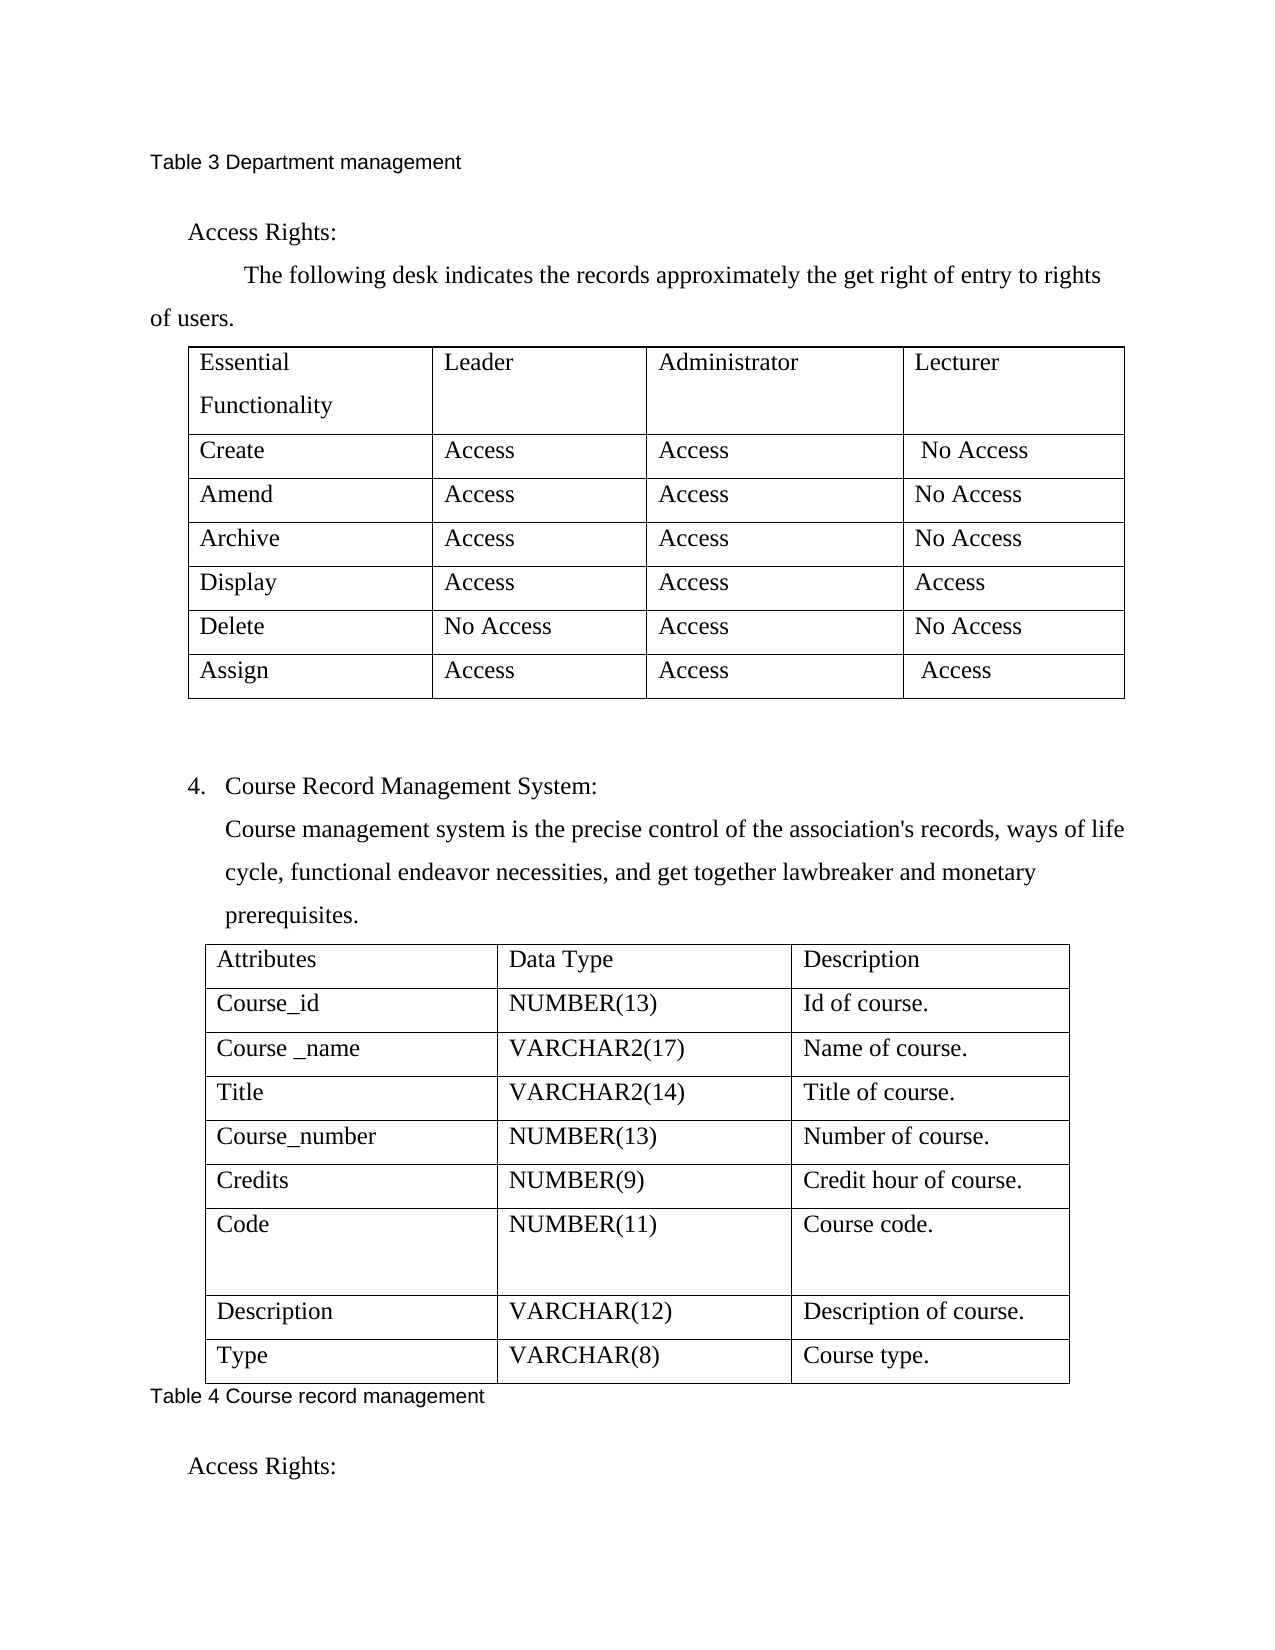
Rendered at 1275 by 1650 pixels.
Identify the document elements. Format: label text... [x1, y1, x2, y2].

table_cell Code [206, 1209, 497, 1295]
table_cell NUMBER(11) [498, 1209, 791, 1295]
table_cell Title of course. [792, 1077, 1069, 1120]
table_cell Description of course. [792, 1296, 1069, 1339]
table_cell Create [189, 435, 432, 478]
table_cell Credit hour of course. [792, 1165, 1069, 1208]
table_cell Course code. [792, 1209, 1069, 1295]
table_cell Course type. [792, 1340, 1069, 1383]
table_cell Access [433, 479, 646, 522]
table_header Leader [433, 348, 646, 434]
table_cell Access [904, 567, 1124, 610]
table_cell Amend [189, 479, 432, 522]
table_cell Access [647, 435, 903, 478]
table_cell Name of course. [792, 1033, 1069, 1076]
table_cell No Access [433, 611, 646, 654]
table_cell Type [206, 1340, 497, 1383]
table_cell Access [433, 435, 646, 478]
table_cell Access [647, 523, 903, 566]
table_cell Course_number [206, 1121, 497, 1164]
list Course management system is the precise control of the association's records, ways of life cycle, functional endeavor necessities, and get together lawbreaker and monetary prerequisites. [225, 814, 1125, 929]
table_cell No Access [904, 523, 1124, 566]
table_cell Course_id [206, 989, 497, 1032]
table_cell Title [206, 1077, 497, 1120]
text Table 3 Department management [150, 150, 1125, 174]
table_cell NUMBER(13) [498, 1121, 791, 1164]
table_cell Number of course. [792, 1121, 1069, 1164]
text Table 4 Course record management [150, 1384, 1125, 1408]
table_header Description [792, 945, 1069, 987]
table_cell Access [647, 567, 903, 610]
table_cell Access [647, 479, 903, 522]
table_cell Description [206, 1296, 497, 1339]
table_cell Archive [189, 523, 432, 566]
table_cell No Access [904, 611, 1124, 654]
table_cell NUMBER(9) [498, 1165, 791, 1208]
list Course Record Management System: [187, 771, 1125, 800]
table_cell VARCHAR(8) [498, 1340, 791, 1383]
table_cell Id of course. [792, 989, 1069, 1032]
table_header Attributes [206, 945, 497, 987]
table_cell VARCHAR2(17) [498, 1033, 791, 1076]
text The following desk indicates the records approximately the get right of entry to rights of users. [150, 260, 1125, 332]
table_cell Access [647, 655, 903, 698]
table_cell VARCHAR2(14) [498, 1077, 791, 1120]
table_cell Credits [206, 1165, 497, 1208]
table_cell Course _name [206, 1033, 497, 1076]
table_cell No Access [904, 435, 1124, 478]
table_header Lecturer [904, 348, 1124, 434]
table_cell Delete [189, 611, 432, 654]
table_cell Access [647, 611, 903, 654]
table_cell VARCHAR(12) [498, 1296, 791, 1339]
table_header Essential Functionality [189, 348, 432, 434]
text Access Rights: [187, 217, 1125, 246]
text Access Rights: [187, 1451, 1125, 1480]
table_header Administrator [647, 348, 903, 434]
table_cell Access [433, 567, 646, 610]
table_cell Assign [189, 655, 432, 698]
table_cell Access [433, 523, 646, 566]
table_cell Access [904, 655, 1124, 698]
table_cell NUMBER(13) [498, 989, 791, 1032]
table_cell No Access [904, 479, 1124, 522]
table_cell Access [433, 655, 646, 698]
table_cell Display [189, 567, 432, 610]
table_header Data Type [498, 945, 791, 987]
